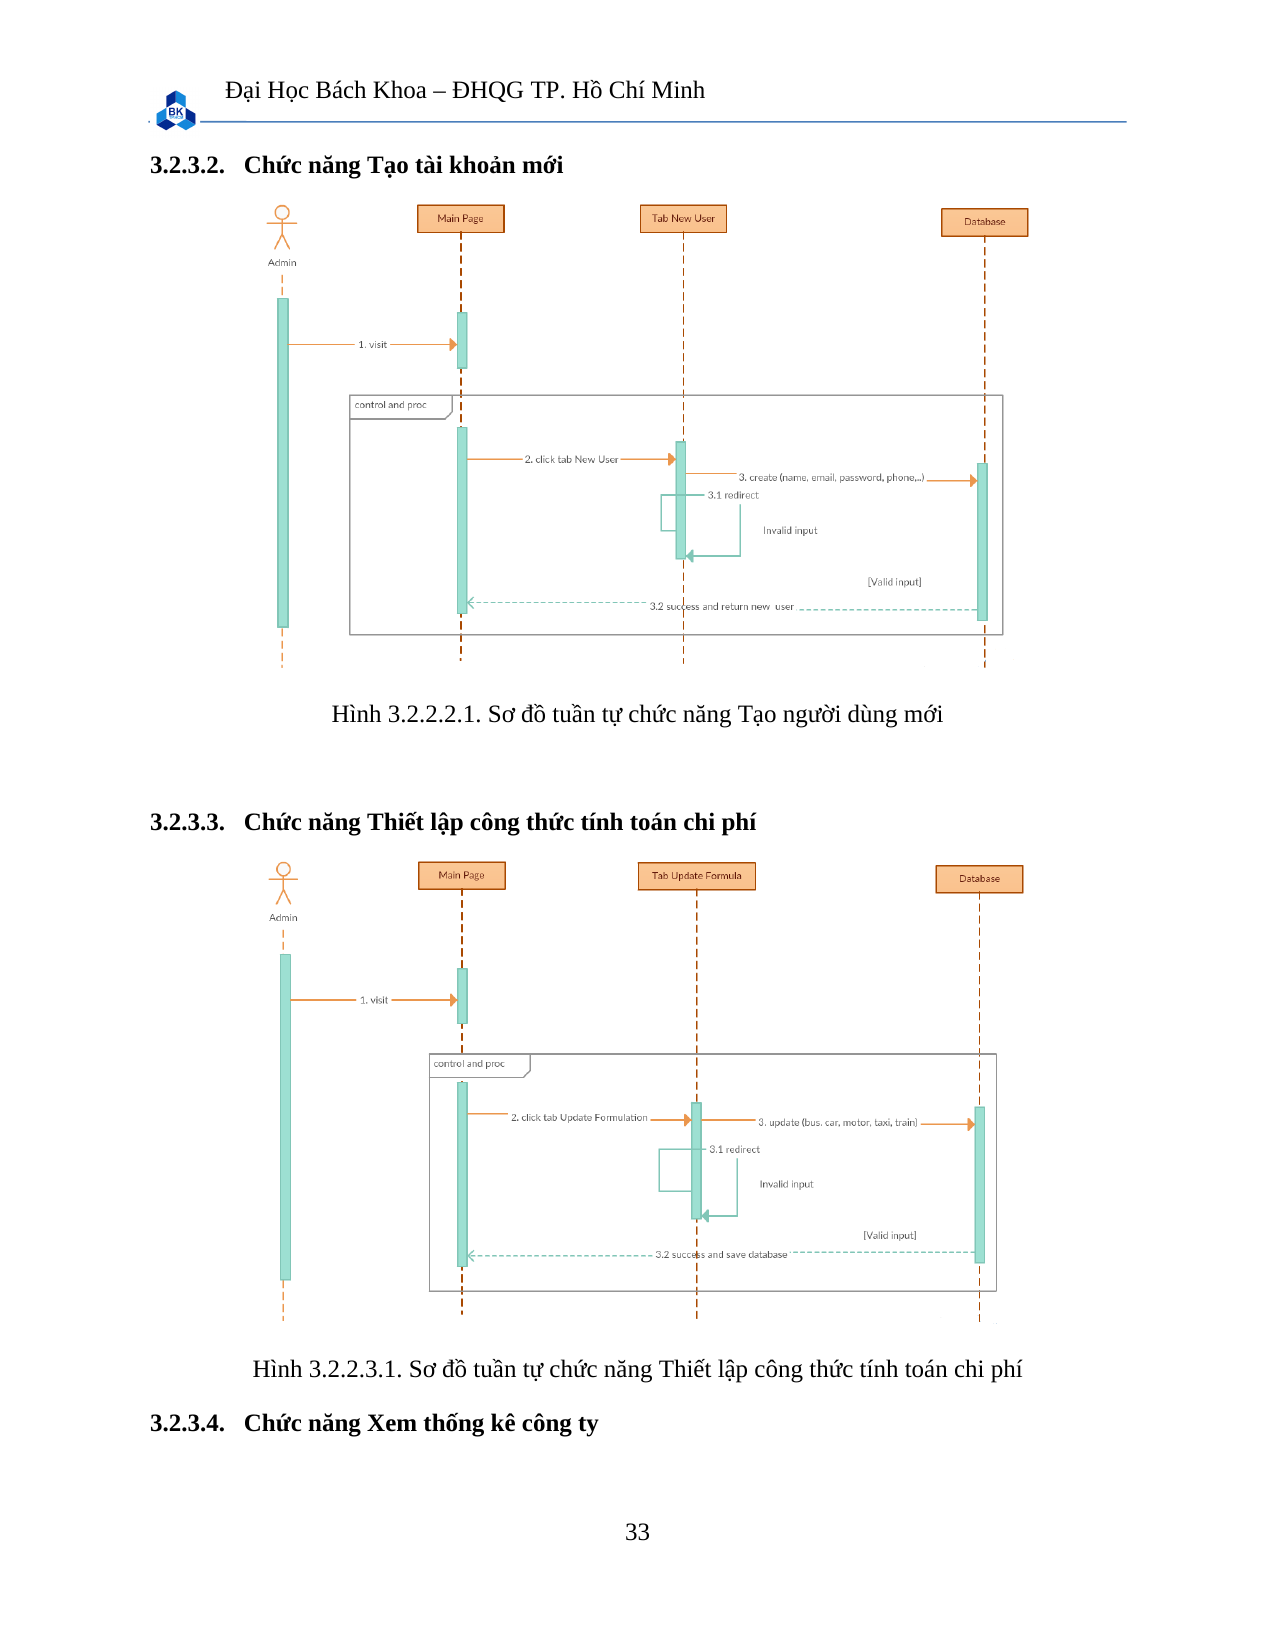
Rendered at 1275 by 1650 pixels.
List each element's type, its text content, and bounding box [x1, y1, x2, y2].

text Hình 3.2.2.2.1. Sơ đồ tuần tự chức năng Tạo người dùng mới [150, 699, 1125, 728]
list Chức năng Tạo tài khoản mới [150, 150, 1125, 179]
picture [150, 87, 200, 138]
list Chức năng Xem thống kê công ty [150, 1408, 1125, 1437]
picture [244, 854, 1031, 1330]
list Chức năng Thiết lập công thức tính toán chi phí [150, 807, 1125, 835]
picture [242, 197, 1034, 674]
text Hình 3.2.2.3.1. Sơ đồ tuần tự chức năng Thiết lập công thức tính toán chi phí [150, 1354, 1125, 1383]
